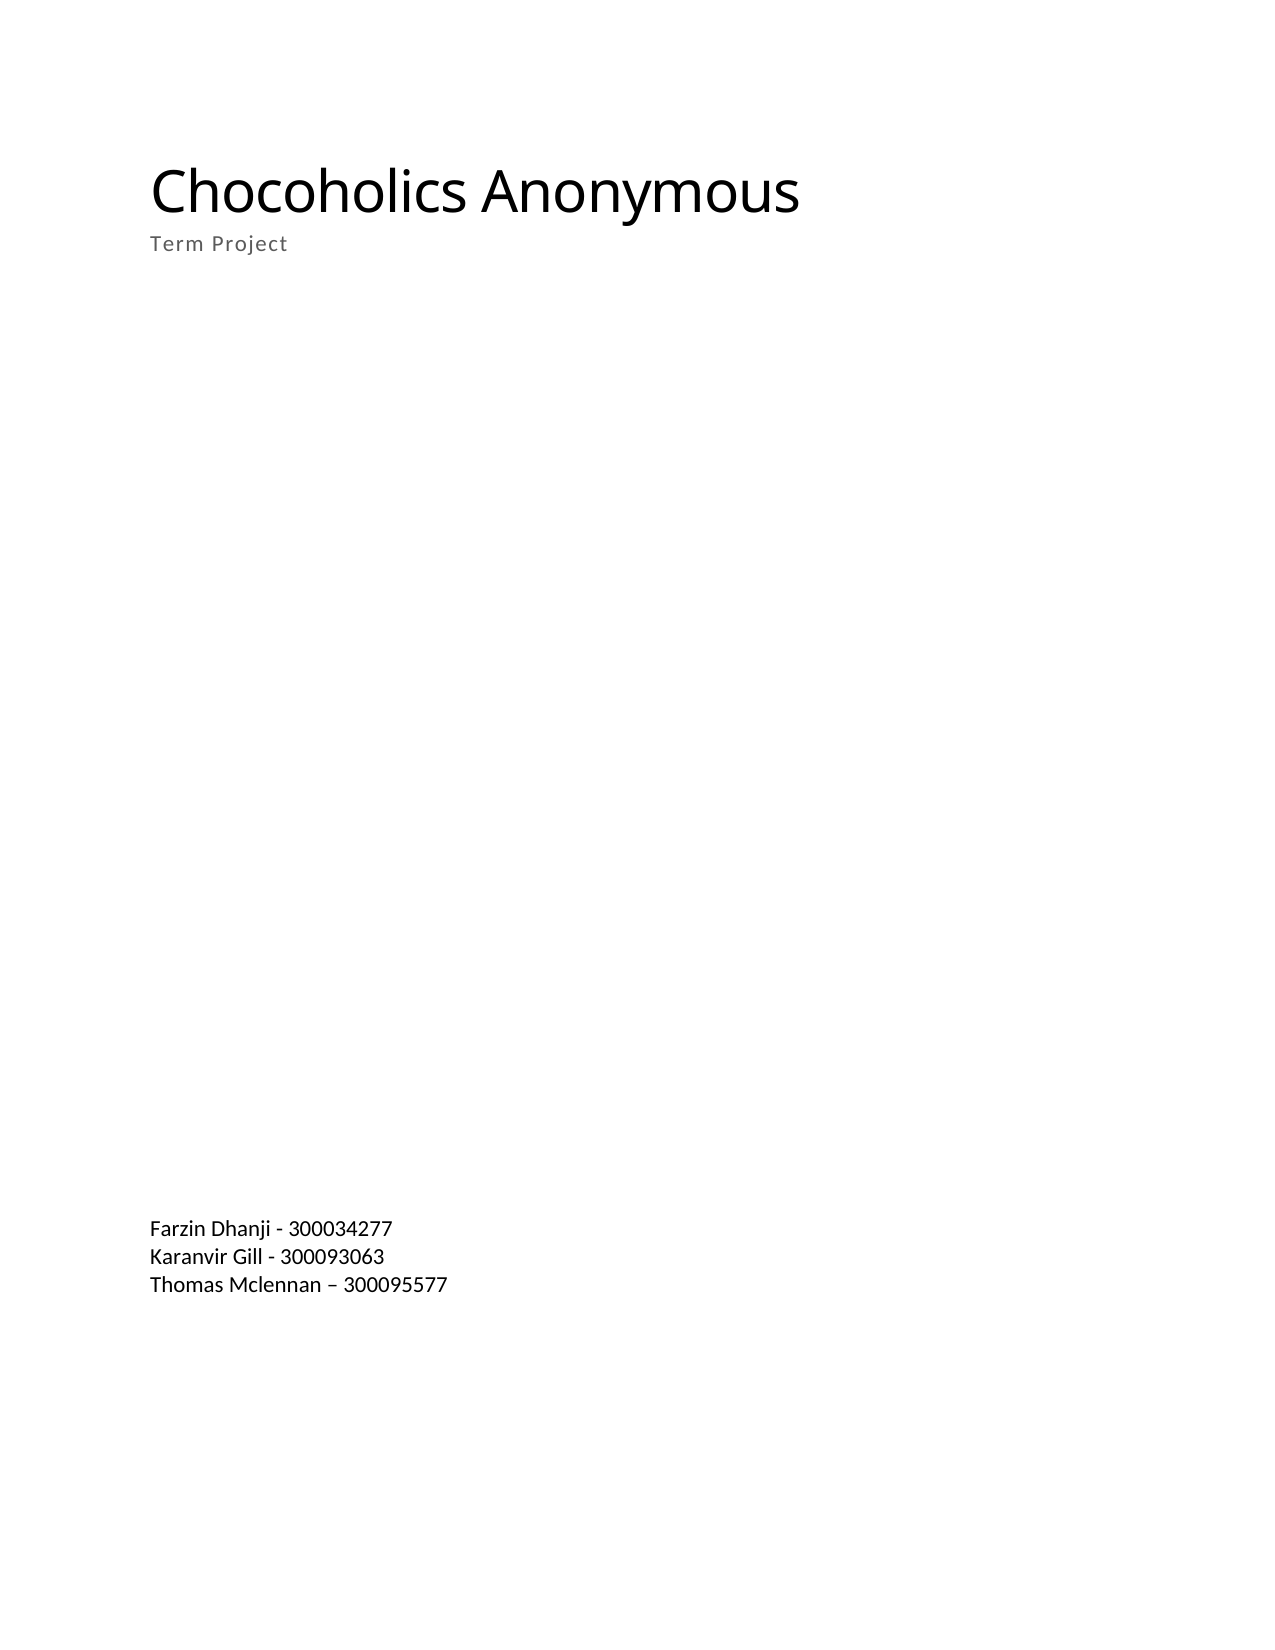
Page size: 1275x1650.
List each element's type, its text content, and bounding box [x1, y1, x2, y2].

title Chocoholics Anonymous [150, 150, 1125, 229]
text Karanvir Gill - 300093063 [150, 1242, 1125, 1270]
text Thomas Mclennan – 300095577 [150, 1270, 1125, 1298]
text Farzin Dhanji - 300034277 [150, 1214, 1125, 1242]
subtitle Term Project [150, 229, 1125, 257]
